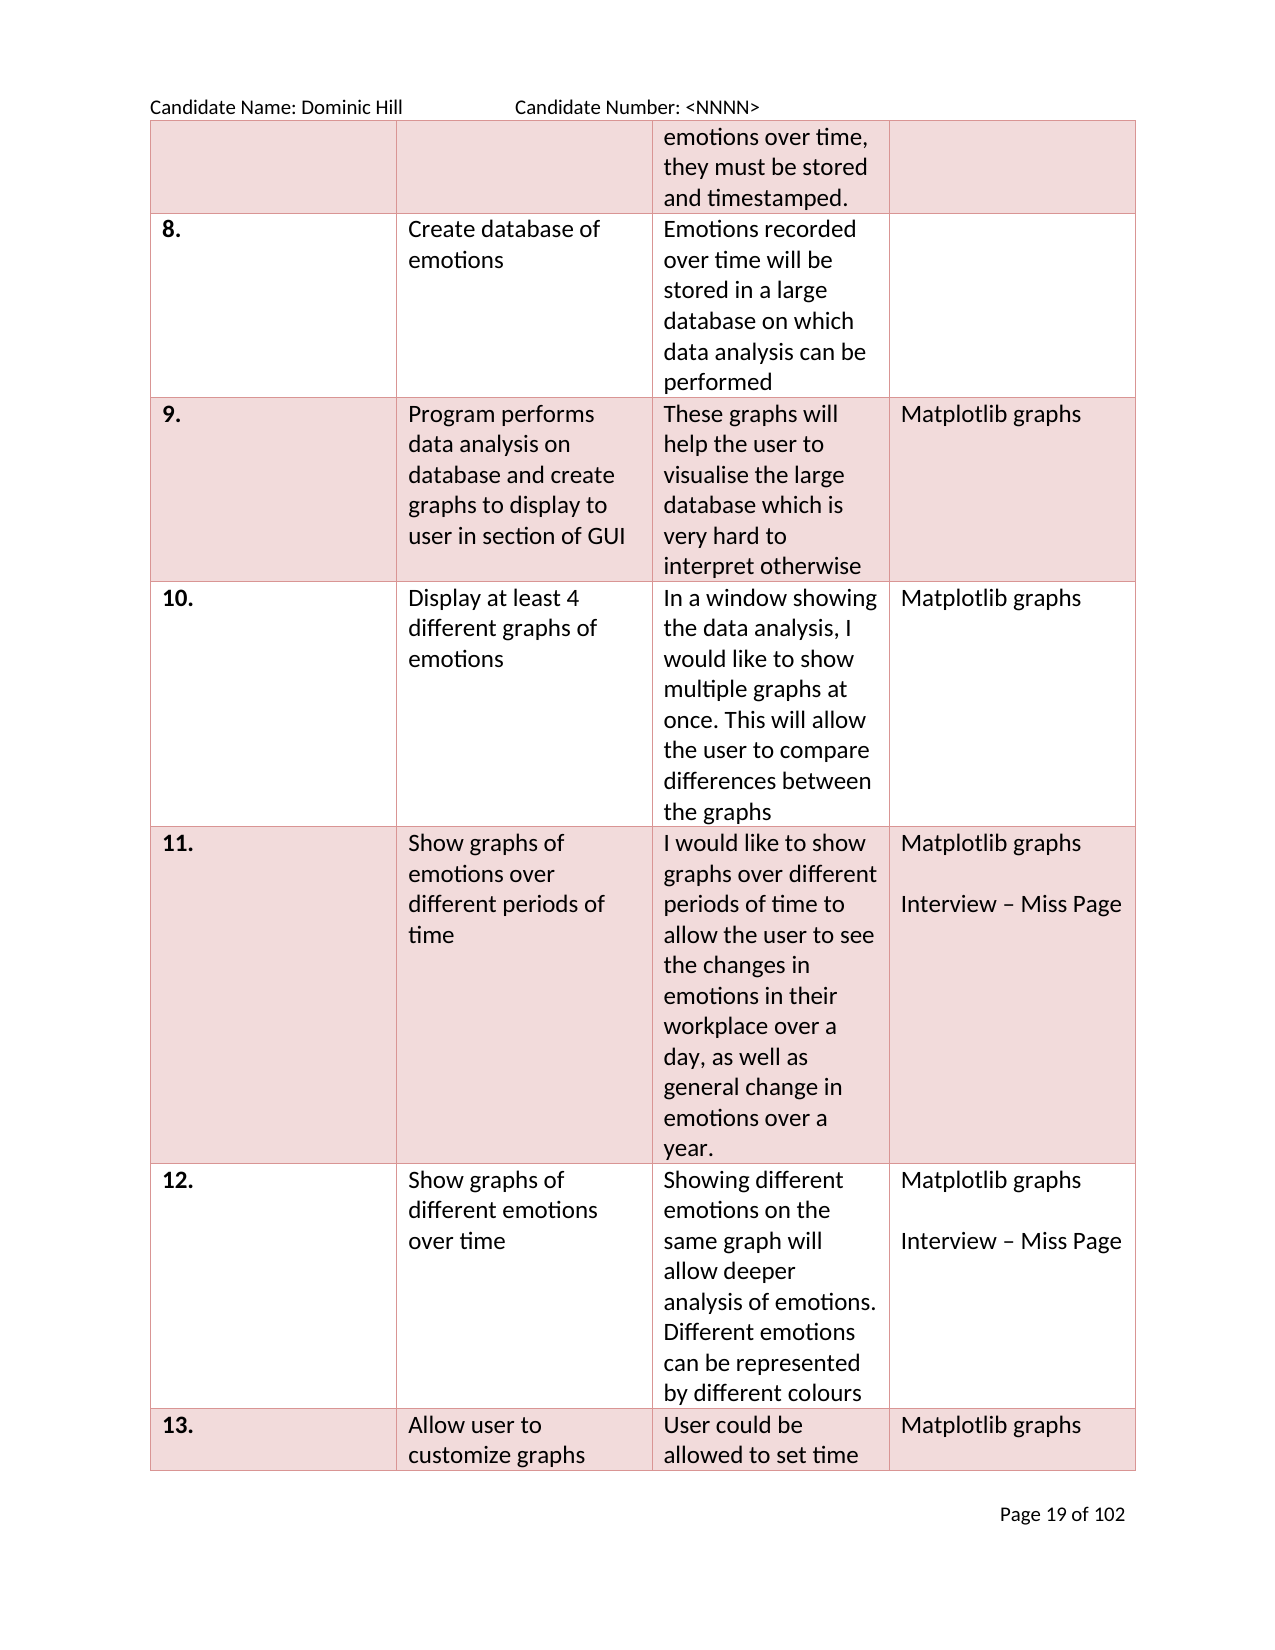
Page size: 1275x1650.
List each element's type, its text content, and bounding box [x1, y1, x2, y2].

table_cell Matplotlib graphs [890, 398, 1135, 581]
table_cell Create database of emotions [397, 214, 652, 397]
table_cell I would like to show graphs over different periods of time to allow the user to see the changes in emotions in their workplace over a day, as well as general change in emotions over a year. [653, 827, 889, 1163]
table_cell 7. [151, 121, 396, 213]
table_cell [890, 1409, 1135, 1470]
table_cell Matplotlib graphs Interview – Miss Page [890, 827, 1135, 1163]
table_cell Display at least 4 different graphs of emotions [397, 582, 652, 826]
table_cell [653, 1409, 889, 1470]
table_cell 9. [151, 398, 396, 581]
table_cell Matplotlib graphs [890, 582, 1135, 826]
table_cell [890, 214, 1135, 397]
table_cell Show graphs of emotions over different periods of time [397, 827, 652, 1163]
table_cell 8. [151, 214, 396, 397]
table_cell In a window showing the data analysis, I would like to show multiple graphs at once. This will allow the user to compare differences between the graphs [653, 582, 889, 826]
table_cell 11. [151, 827, 396, 1163]
table_cell 10. [151, 582, 396, 826]
table_cell Show graphs of different emotions over time [397, 1164, 652, 1408]
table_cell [397, 121, 652, 213]
table_cell These graphs will help the user to visualise the large database which is very hard to interpret otherwise [653, 398, 889, 581]
table_cell Showing different emotions on the same graph will allow deeper analysis of emotions. Different emotions can be represented by different colours [653, 1164, 889, 1408]
table_cell Program performs data analysis on database and create graphs to display to user in section of GUI [397, 398, 652, 581]
table_cell Matplotlib graphs Interview – Miss Page [890, 1164, 1135, 1408]
table_cell 12. [151, 1164, 396, 1408]
table_cell [890, 121, 1135, 213]
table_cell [653, 121, 889, 213]
table_cell Emotions recorded over time will be stored in a large database on which data analysis can be performed [653, 214, 889, 397]
table_cell 13. [151, 1409, 396, 1470]
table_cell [397, 1409, 652, 1470]
